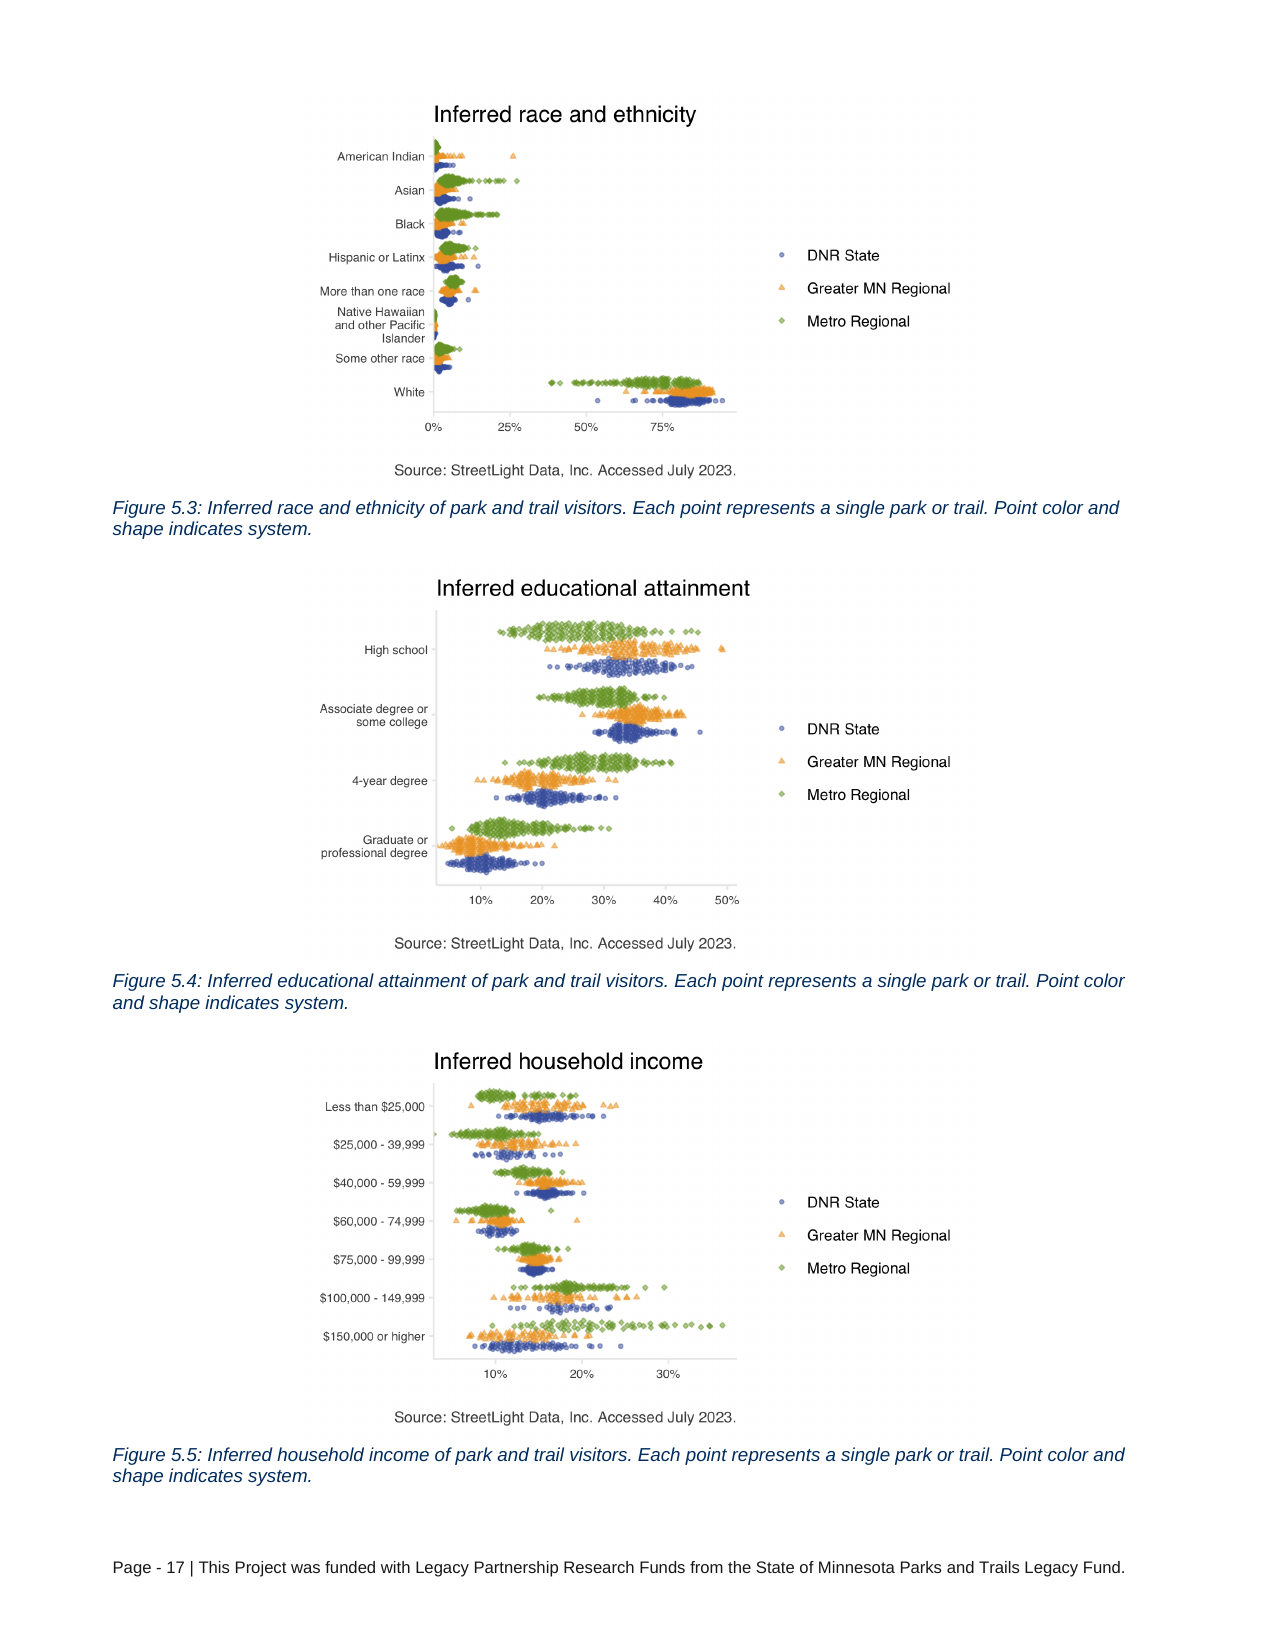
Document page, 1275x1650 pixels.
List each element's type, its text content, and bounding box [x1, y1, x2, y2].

picture [296, 87, 979, 497]
picture [296, 1033, 979, 1444]
text Figure 5.4: Inferred educational attainment of park and trail visitors. Each point represents a single park or trail. Point color and shape indicates system. [112, 970, 1162, 1013]
text Figure 5.3: Inferred race and ethnicity of park and trail visitors. Each point represents a single park or trail. Point color and shape indicates system. [112, 496, 1162, 539]
text Figure 5.5: Inferred household income of park and trail visitors. Each point represents a single park or trail. Point color and shape indicates system. [112, 1443, 1162, 1486]
picture [296, 560, 979, 970]
